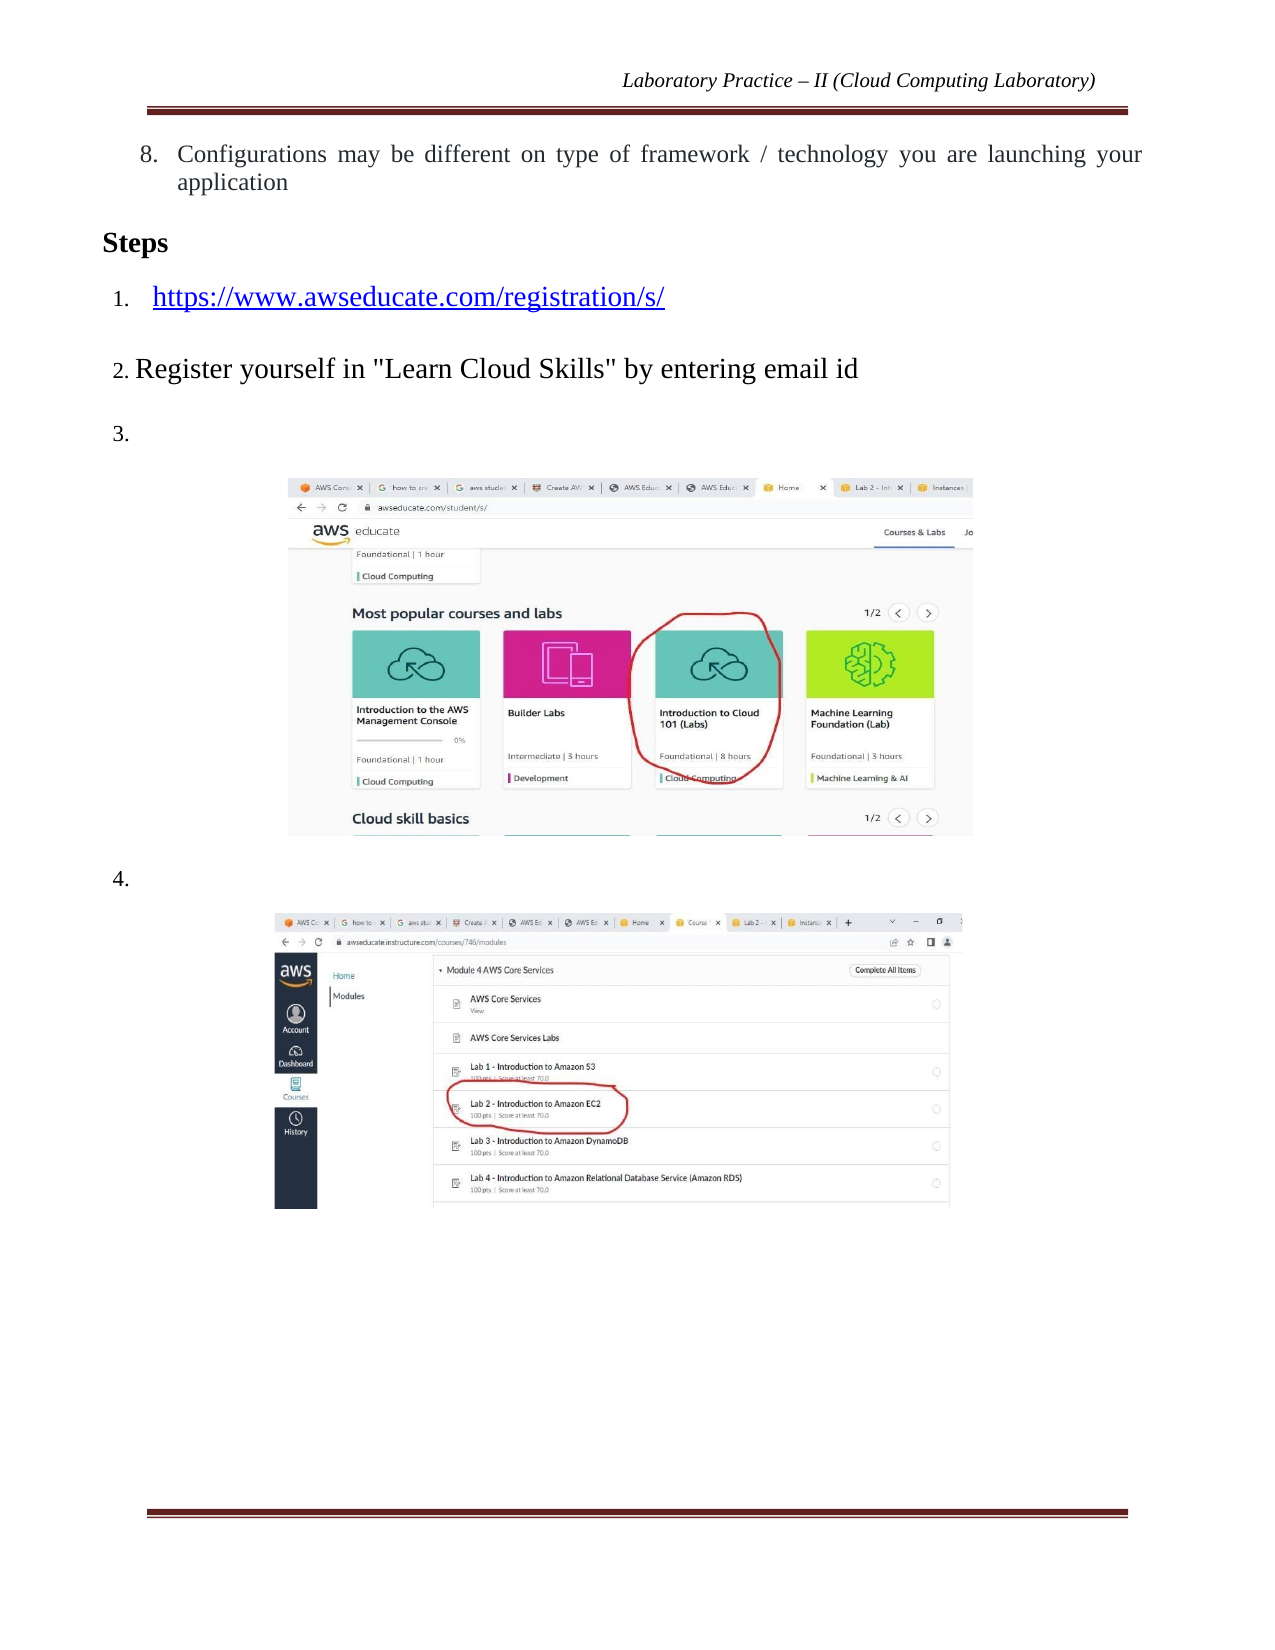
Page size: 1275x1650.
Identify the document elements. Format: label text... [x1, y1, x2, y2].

list Register yourself in "Learn Cloud Skills" by entering email id [112, 351, 1162, 384]
subtitle Steps [102, 226, 1162, 259]
picture [287, 478, 974, 836]
text 3. [112, 421, 1162, 447]
picture [274, 913, 963, 1209]
text 4. [112, 864, 1162, 891]
list https://www.awseducate.com/registration/s/ [112, 279, 1162, 312]
list Configurations may be different on type of framework / technology you are launching your application [139, 139, 1143, 196]
